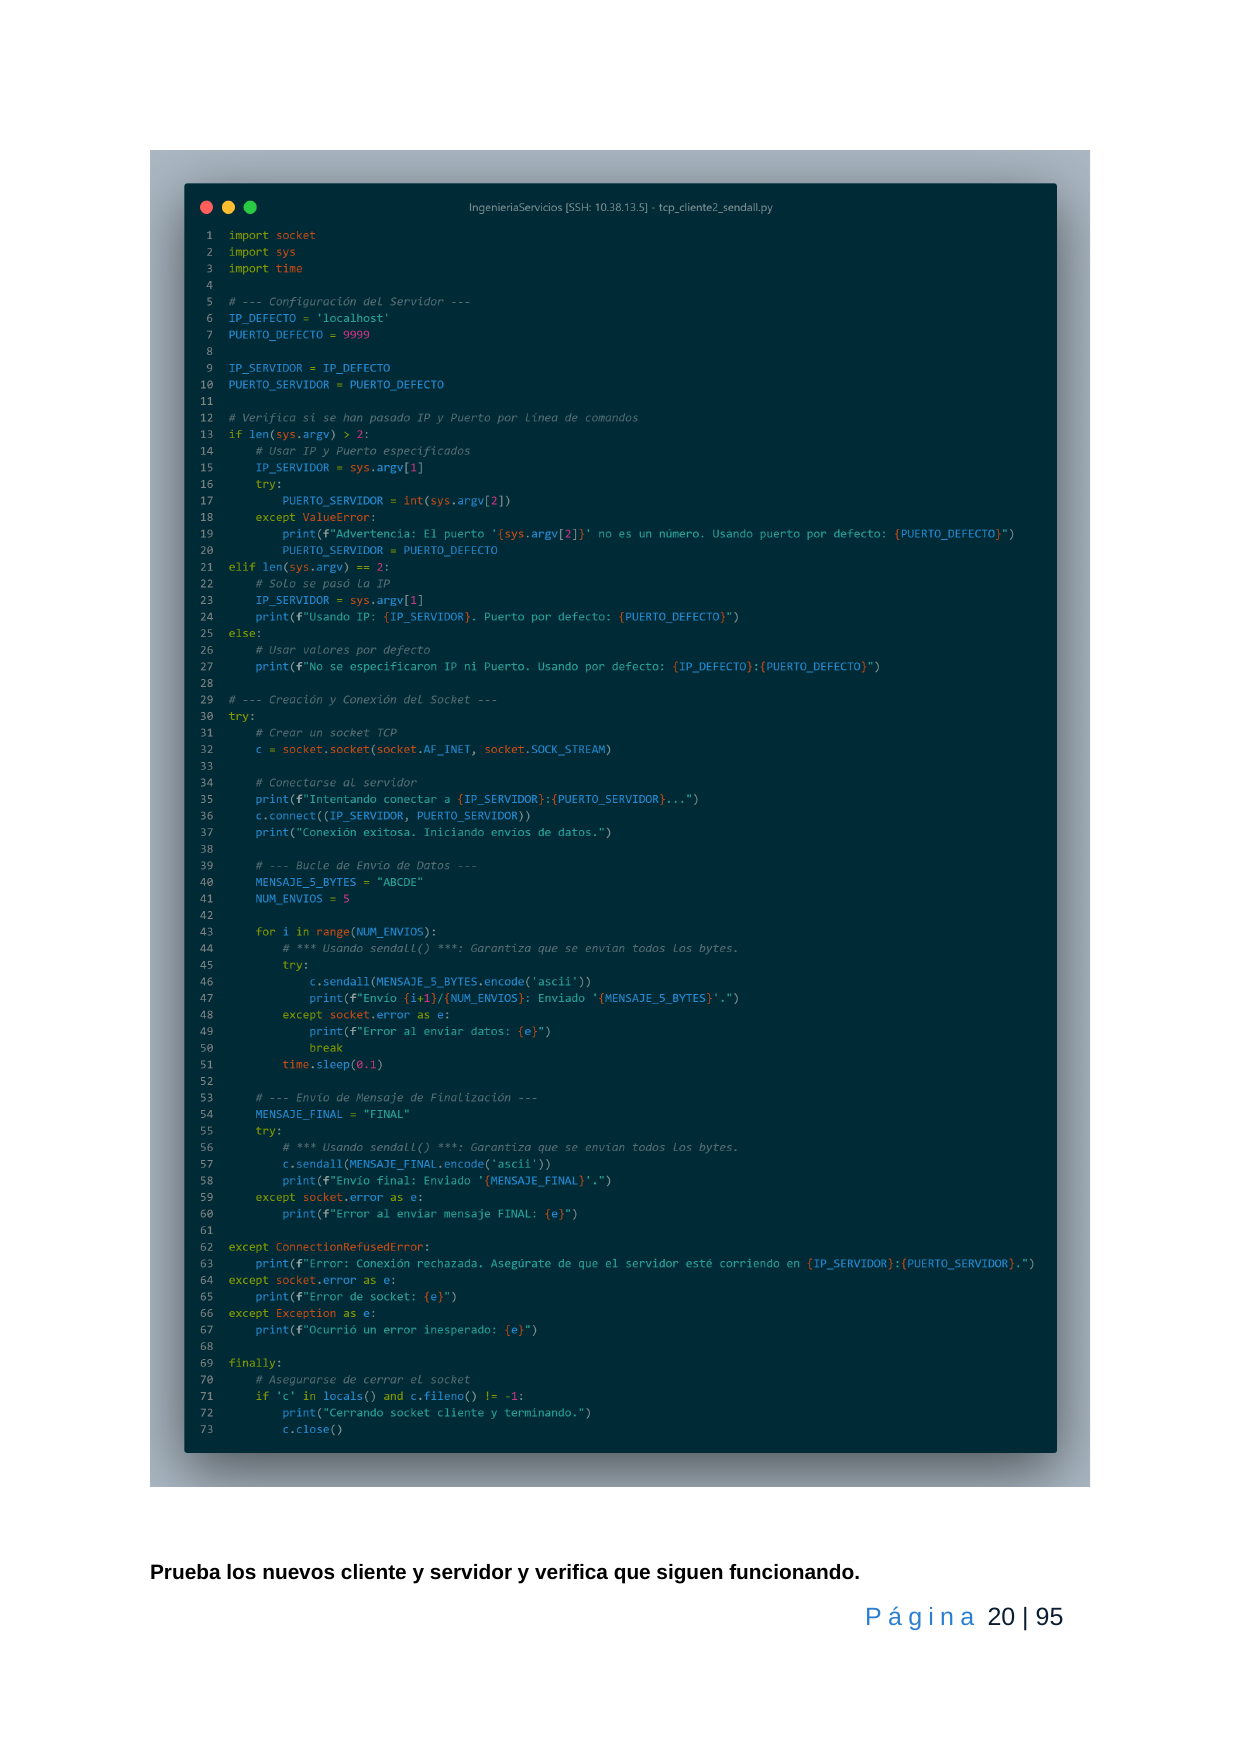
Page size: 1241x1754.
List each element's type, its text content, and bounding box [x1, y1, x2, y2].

picture [150, 150, 1091, 1487]
text Prueba los nuevos cliente y servidor y verifica que siguen funcionando. [150, 1560, 1090, 1584]
